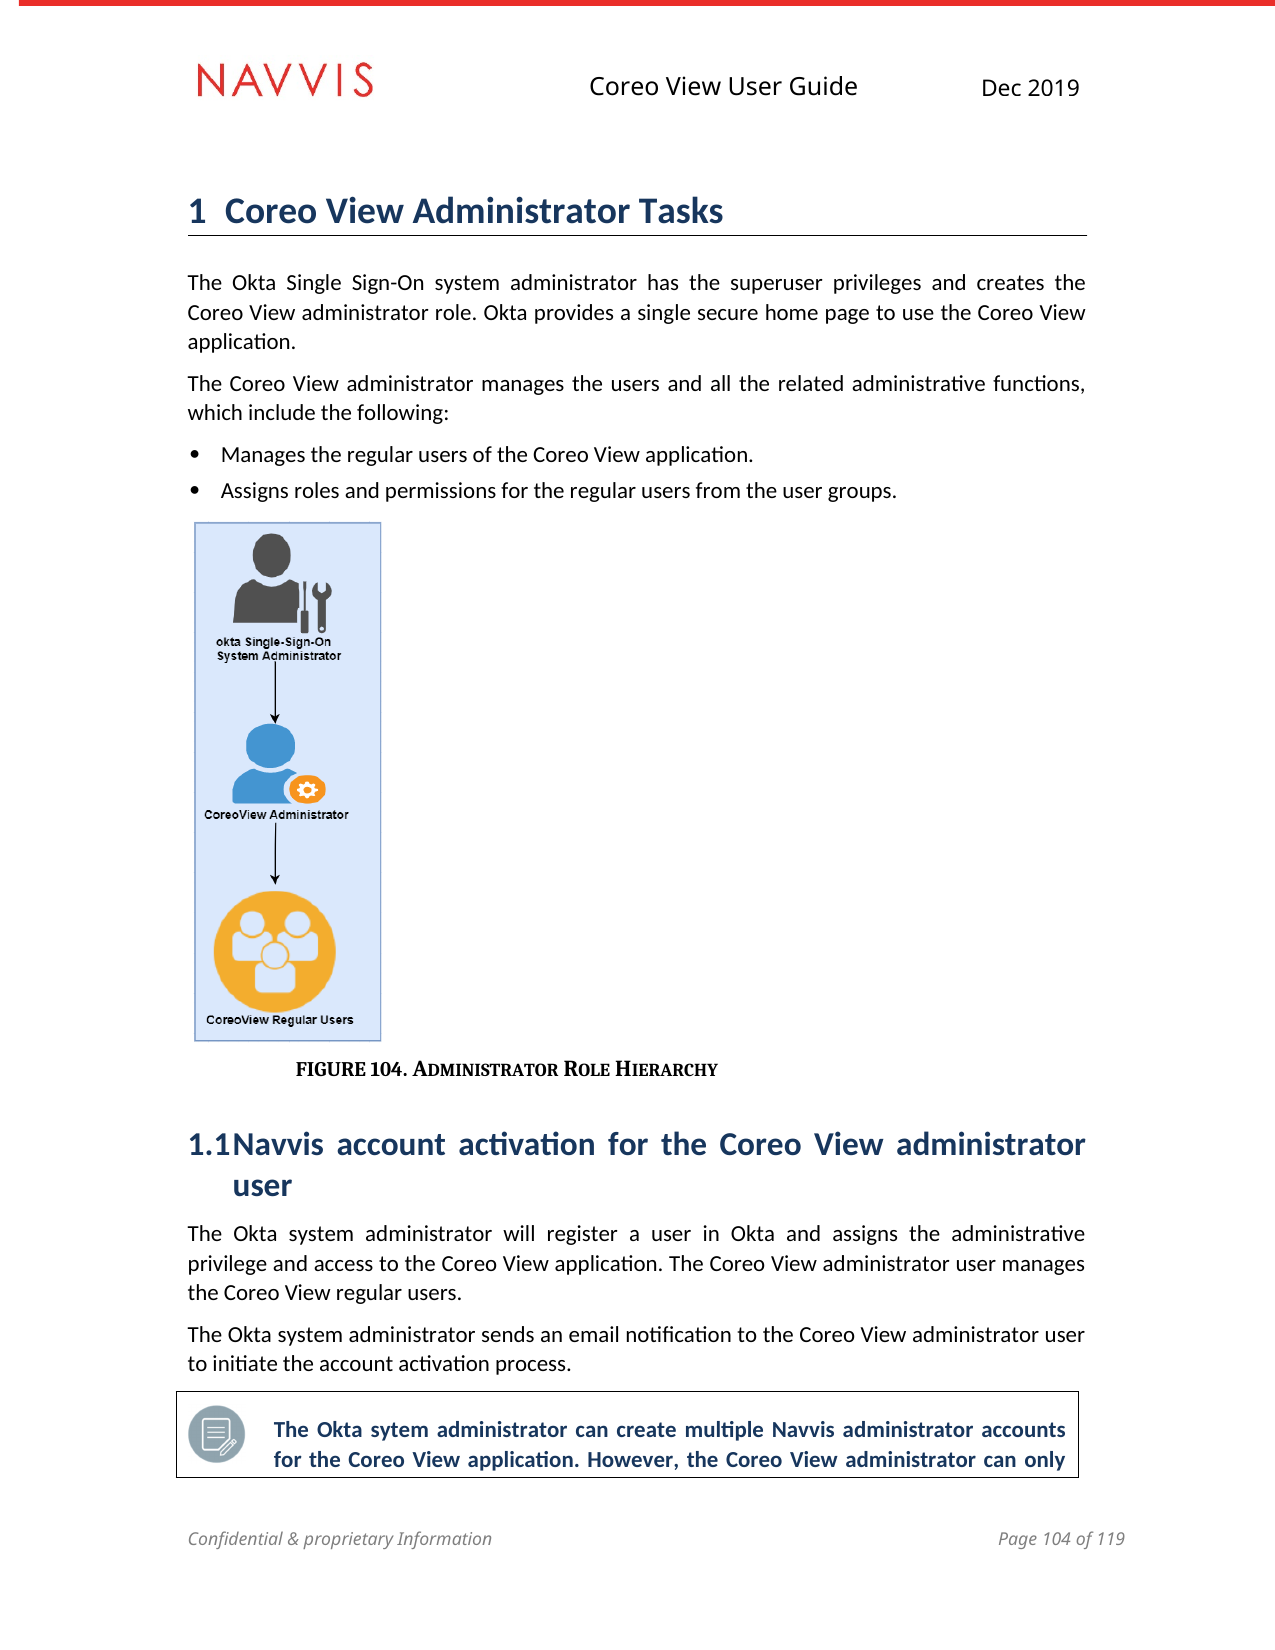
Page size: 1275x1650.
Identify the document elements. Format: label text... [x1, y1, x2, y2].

text Manages the regular users of the Coreo View application. [191, 440, 1087, 468]
text The Okta Single Sign-On system administrator has the superuser privileges and creates the Coreo View administrator role. Okta provides a single secure home page to use the Coreo View application. [187, 268, 1087, 355]
text Assigns roles and permissions for the regular users from the user groups. [191, 476, 1087, 504]
picture [187, 55, 383, 104]
subtitle Navvis account activation for the Coreo View administrator user [187, 1123, 1087, 1205]
text Administrator Role Hierarchy [296, 1056, 1087, 1082]
text The Coreo View administrator manages the users and all the related administrative functions, which include the following: [187, 369, 1087, 426]
picture [193, 521, 382, 1043]
subtitle Coreo View Administrator Tasks [187, 187, 1087, 236]
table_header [263, 1392, 1078, 1477]
picture [187, 1404, 246, 1464]
text The Okta system administrator will register a user in Okta and assigns the administrative privilege and access to the Coreo View application. The Coreo View administrator user manages the Coreo View regular users. [187, 1219, 1087, 1306]
text The Okta system administrator sends an email notification to the Coreo View administrator user to initiate the account activation process. [187, 1320, 1087, 1377]
table_header [177, 1392, 262, 1477]
